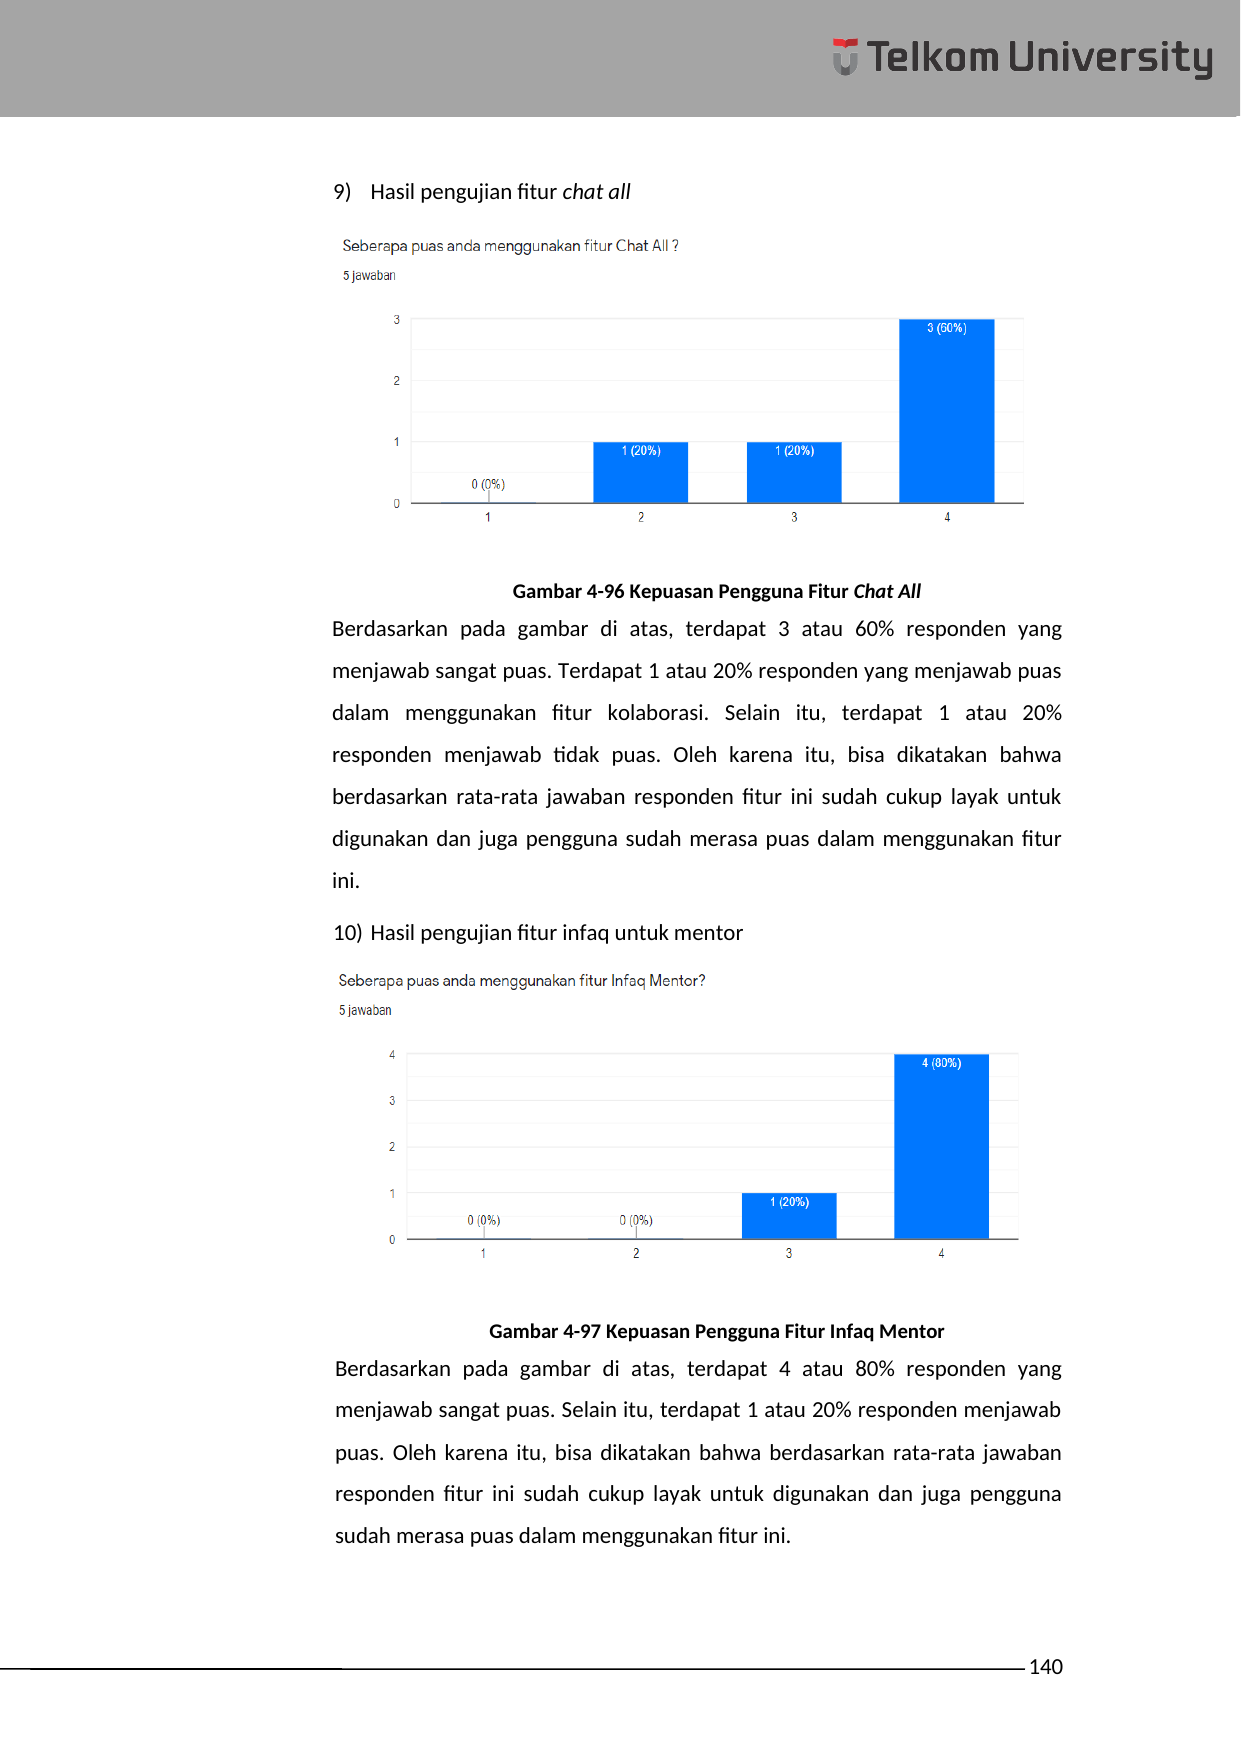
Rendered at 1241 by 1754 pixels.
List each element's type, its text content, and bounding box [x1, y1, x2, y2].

text Berdasarkan pada gambar di atas, terdapat 3 atau 60% responden yang menjawab sangat puas. Terdapat 1 atau 20% responden yang menjawab puas dalam menggunakan fitur kolaborasi. Selain itu, terdapat 1 atau 20% responden menjawab tidak puas. Oleh karena itu, bisa dikatakan bahwa berdasarkan rata-rata jawaban responden fitur ini sudah cukup layak untuk digunakan dan juga pengguna sudah merasa puas dalam menggunakan fitur ini. [332, 614, 1063, 894]
picture [833, 38, 1213, 80]
list Hasil pengujian fitur infaq untuk mentor [333, 918, 1063, 946]
text Berdasarkan pada gambar di atas, terdapat 4 atau 80% responden yang menjawab sangat puas. Selain itu, terdapat 1 atau 20% responden menjawab puas. Oleh karena itu, bisa dikatakan bahwa berdasarkan rata-rata jawaban responden fitur ini sudah cukup layak untuk digunakan dan juga pengguna sudah merasa puas dalam menggunakan fitur ini. [335, 1354, 1063, 1549]
picture [332, 970, 1023, 1294]
list Hasil pengujian fitur chat all [333, 177, 1063, 205]
picture [332, 229, 1028, 554]
